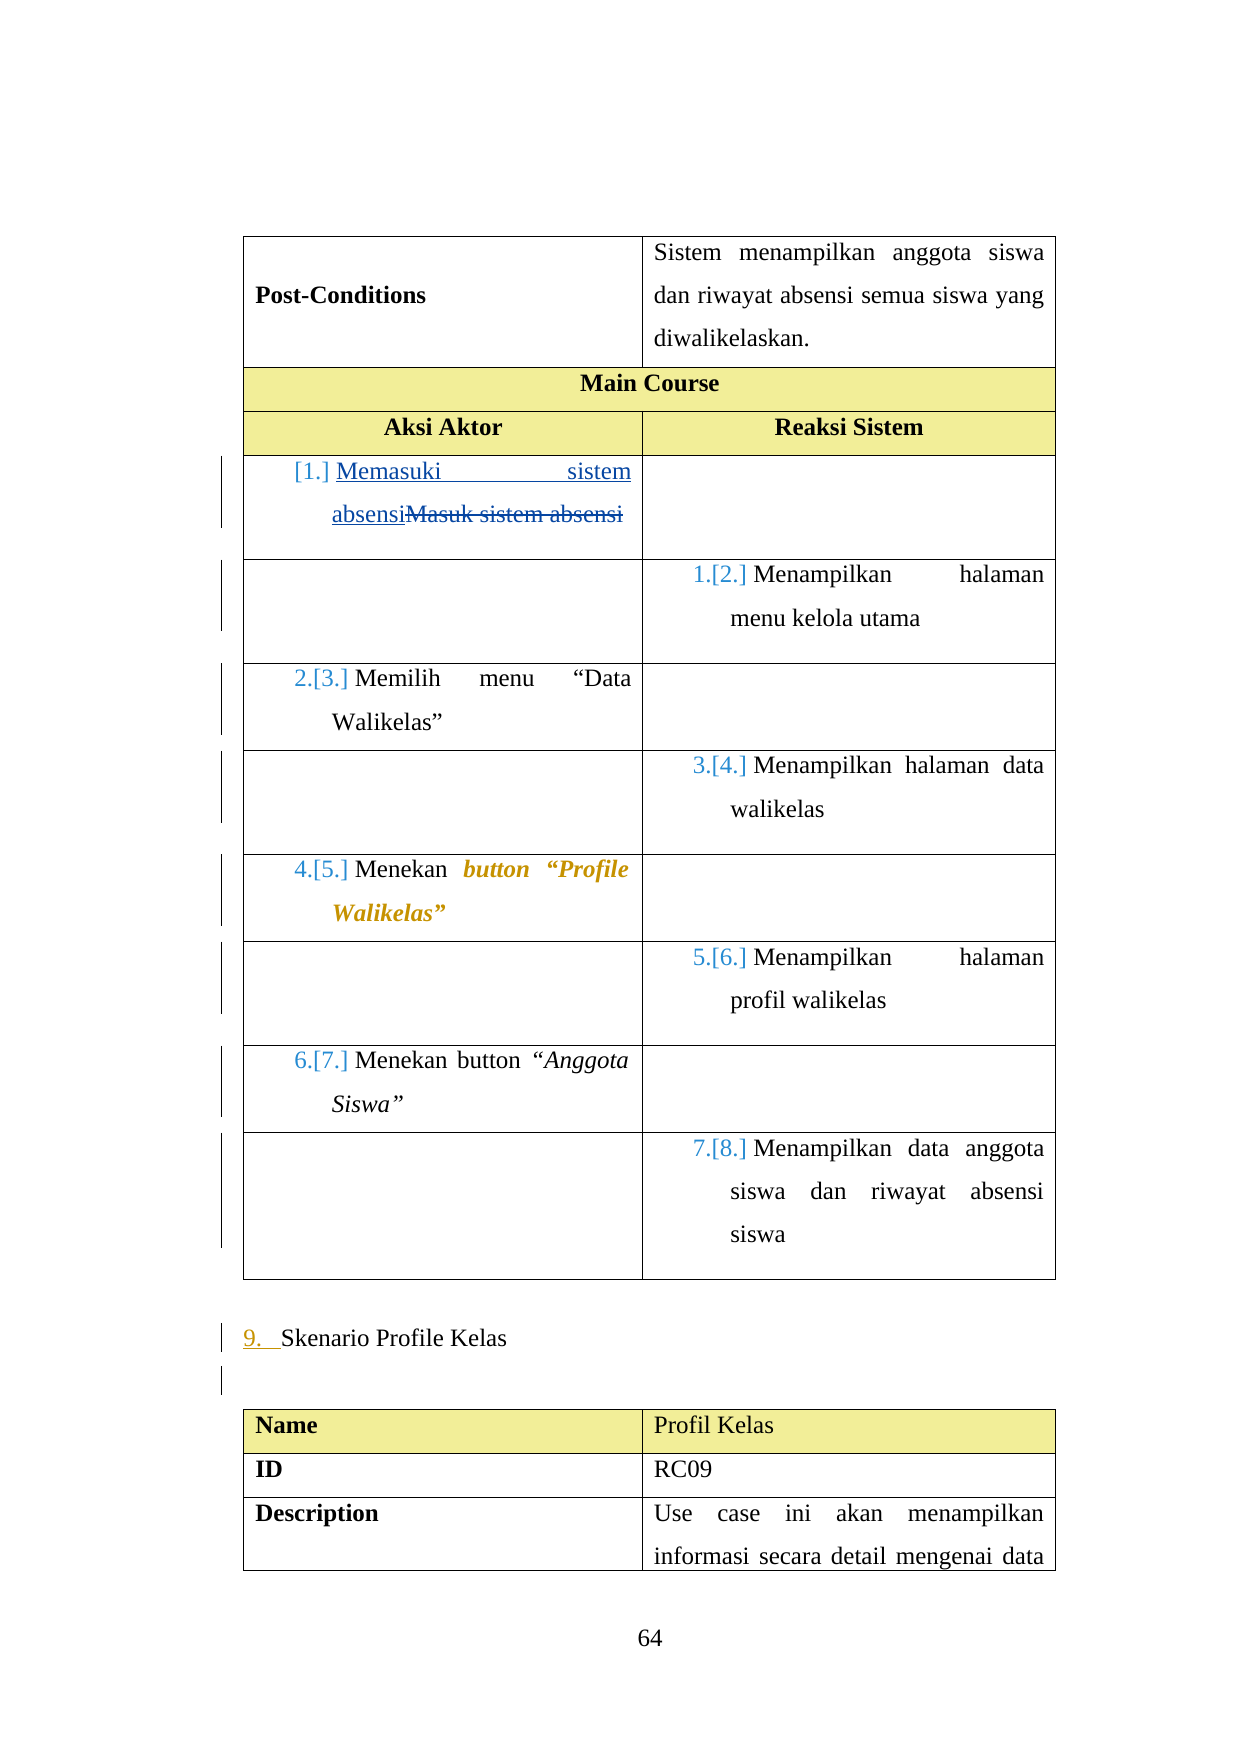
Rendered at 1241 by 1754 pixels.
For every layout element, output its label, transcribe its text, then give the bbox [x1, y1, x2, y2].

table_cell Menampilkan halaman data walikelas [643, 751, 1055, 853]
table_cell [643, 855, 1055, 941]
table_cell [643, 456, 1055, 558]
table_cell Menekan button “Anggota Siswa” [244, 1046, 642, 1132]
table_header Profil Kelas [643, 1410, 1055, 1453]
table_cell [244, 751, 642, 853]
table_cell Menampilkan data anggota siswa dan riwayat absensi siswa [643, 1133, 1055, 1279]
table_cell Menekan button “Profile Walikelas” [244, 855, 642, 941]
table_cell Description [244, 1498, 642, 1570]
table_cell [643, 1498, 1055, 1570]
table_cell Aksi Aktor [244, 412, 642, 455]
table_cell Main Course [244, 368, 1055, 411]
table_cell Menampilkan halaman menu kelola utama [643, 560, 1055, 662]
list Skenario Profile Kelas [243, 1323, 1063, 1352]
table_cell [244, 1133, 642, 1279]
table_cell ID [244, 1454, 642, 1497]
table_cell Menampilkan halaman profil walikelas [643, 942, 1055, 1044]
table_cell Memilih menu “Data Walikelas” [244, 664, 642, 749]
table_cell [244, 456, 642, 558]
table_cell [643, 1046, 1055, 1132]
table_cell [643, 664, 1055, 749]
table_cell [244, 942, 642, 1044]
table_cell [244, 560, 642, 662]
table_cell Reaksi Sistem [643, 412, 1055, 455]
table_cell Post-Conditions [244, 237, 642, 367]
table_header Name [244, 1410, 642, 1453]
table_cell Sistem menampilkan anggota siswa dan riwayat absensi semua siswa yang diwalikelaskan. [643, 237, 1055, 367]
table_cell RC09 [643, 1454, 1055, 1497]
